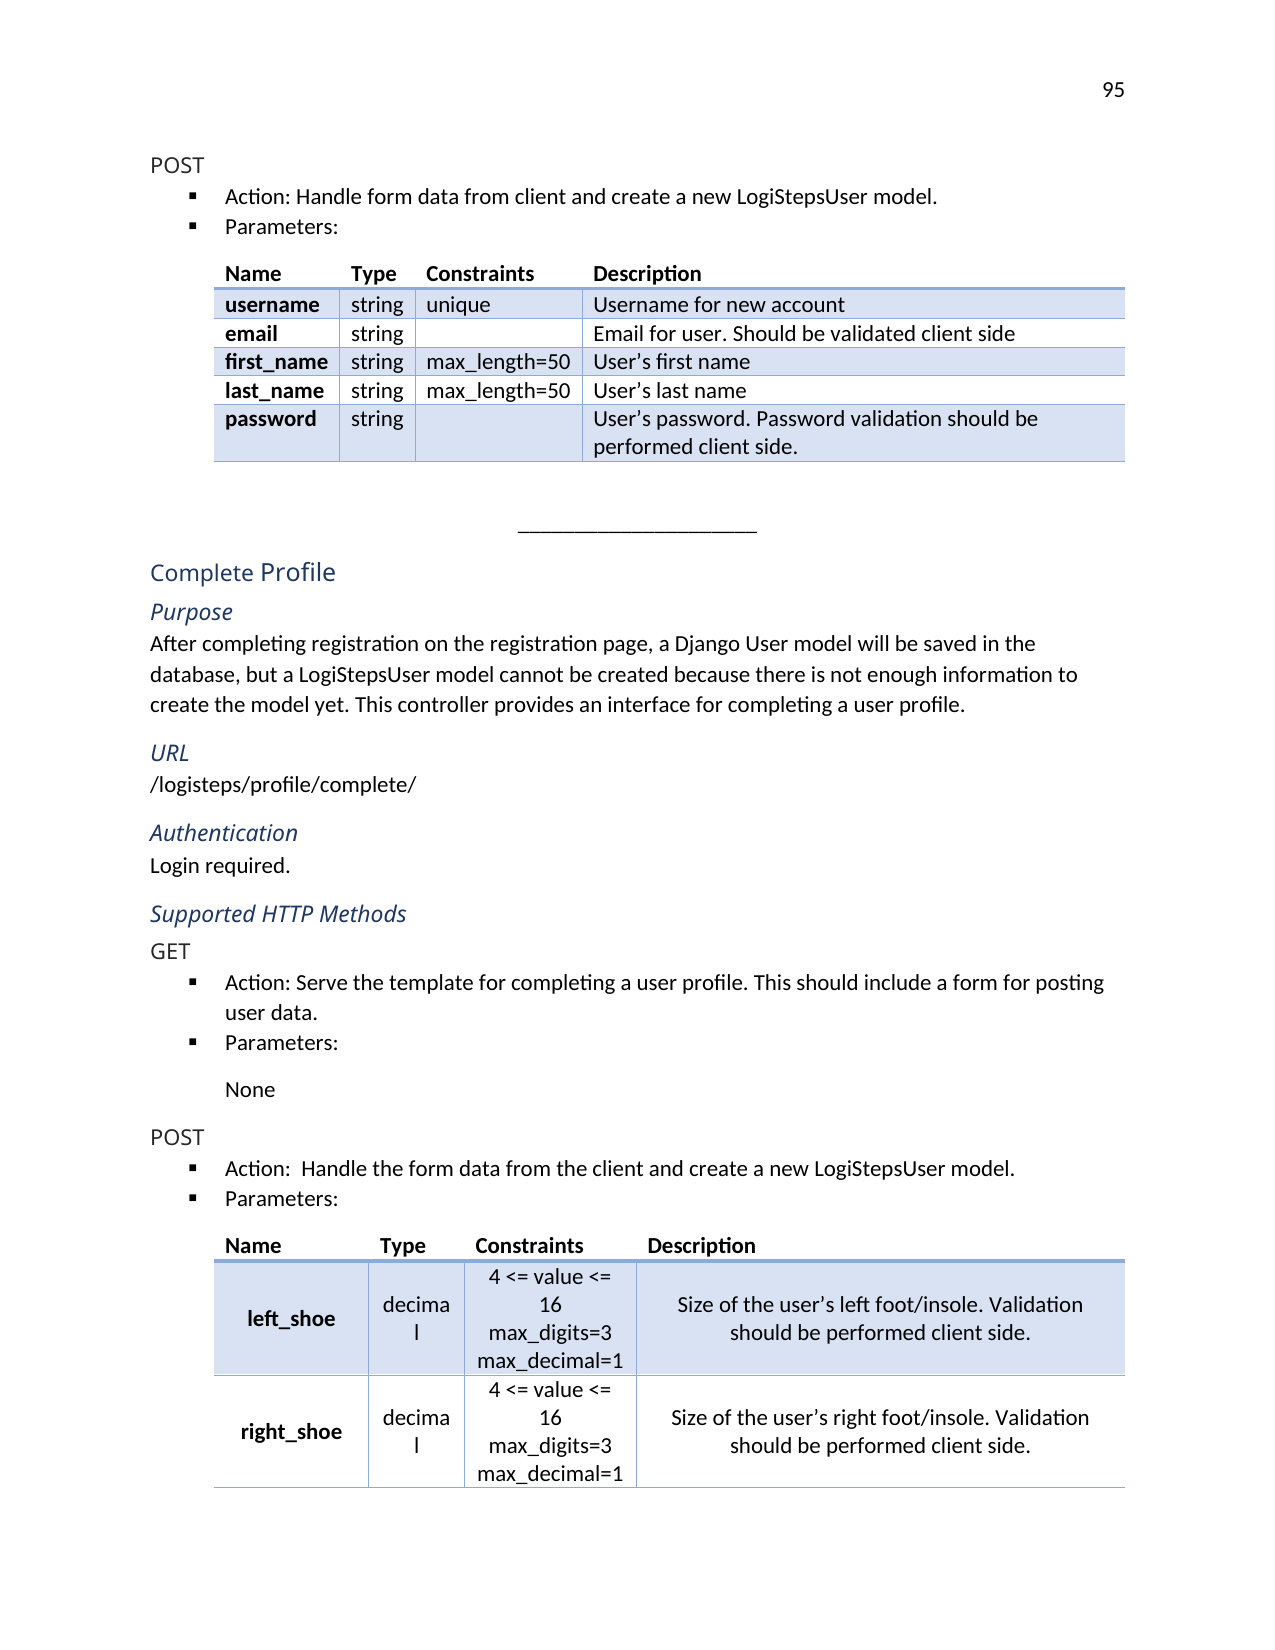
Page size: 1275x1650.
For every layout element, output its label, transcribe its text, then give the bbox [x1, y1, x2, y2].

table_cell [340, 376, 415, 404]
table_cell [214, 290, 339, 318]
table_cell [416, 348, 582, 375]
text After completing registration on the registration page, a Django User model will be saved in the database, but a LogiStepsUser model cannot be created because there is not enough information to create the model yet. This controller provides an interface for completing a user profile. [150, 629, 1125, 718]
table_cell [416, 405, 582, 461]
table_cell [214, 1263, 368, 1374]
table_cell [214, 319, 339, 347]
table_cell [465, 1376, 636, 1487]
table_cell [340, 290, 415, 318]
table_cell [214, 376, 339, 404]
text None [225, 1075, 1125, 1103]
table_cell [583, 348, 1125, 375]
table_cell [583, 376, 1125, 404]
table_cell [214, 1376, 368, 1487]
subtitle Authentication [150, 817, 1125, 849]
subtitle Supported HTTP Methods [150, 898, 1125, 929]
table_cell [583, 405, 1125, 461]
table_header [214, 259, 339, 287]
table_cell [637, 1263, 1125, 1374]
list Action: Handle the form data from the client and create a new LogiStepsUser model. [187, 1154, 1125, 1182]
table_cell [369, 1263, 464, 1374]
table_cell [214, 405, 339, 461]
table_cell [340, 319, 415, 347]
list Parameters: [187, 1028, 1125, 1056]
subtitle POST [150, 150, 1125, 180]
text _____________________ [150, 508, 1125, 536]
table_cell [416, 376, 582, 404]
list Action: Serve the template for completing a user profile. This should include a form for posting user data. [187, 968, 1125, 1026]
subtitle Complete Profile [150, 555, 1125, 589]
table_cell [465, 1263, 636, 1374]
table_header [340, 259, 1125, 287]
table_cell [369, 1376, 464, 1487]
subtitle URL [150, 737, 1125, 768]
list Action: Handle form data from client and create a new LogiStepsUser model. [187, 182, 1125, 210]
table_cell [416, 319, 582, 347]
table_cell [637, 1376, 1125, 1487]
text Login required. [150, 851, 1125, 879]
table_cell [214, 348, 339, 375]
text /logisteps/profile/complete/ [150, 771, 1125, 798]
list Parameters: [187, 1184, 1125, 1212]
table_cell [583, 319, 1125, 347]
subtitle GET [150, 936, 1125, 966]
list Parameters: [187, 212, 1125, 240]
subtitle POST [150, 1122, 1125, 1152]
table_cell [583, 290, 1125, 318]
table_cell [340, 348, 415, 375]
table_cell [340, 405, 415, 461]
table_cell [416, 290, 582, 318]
subtitle Purpose [150, 596, 1125, 627]
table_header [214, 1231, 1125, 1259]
